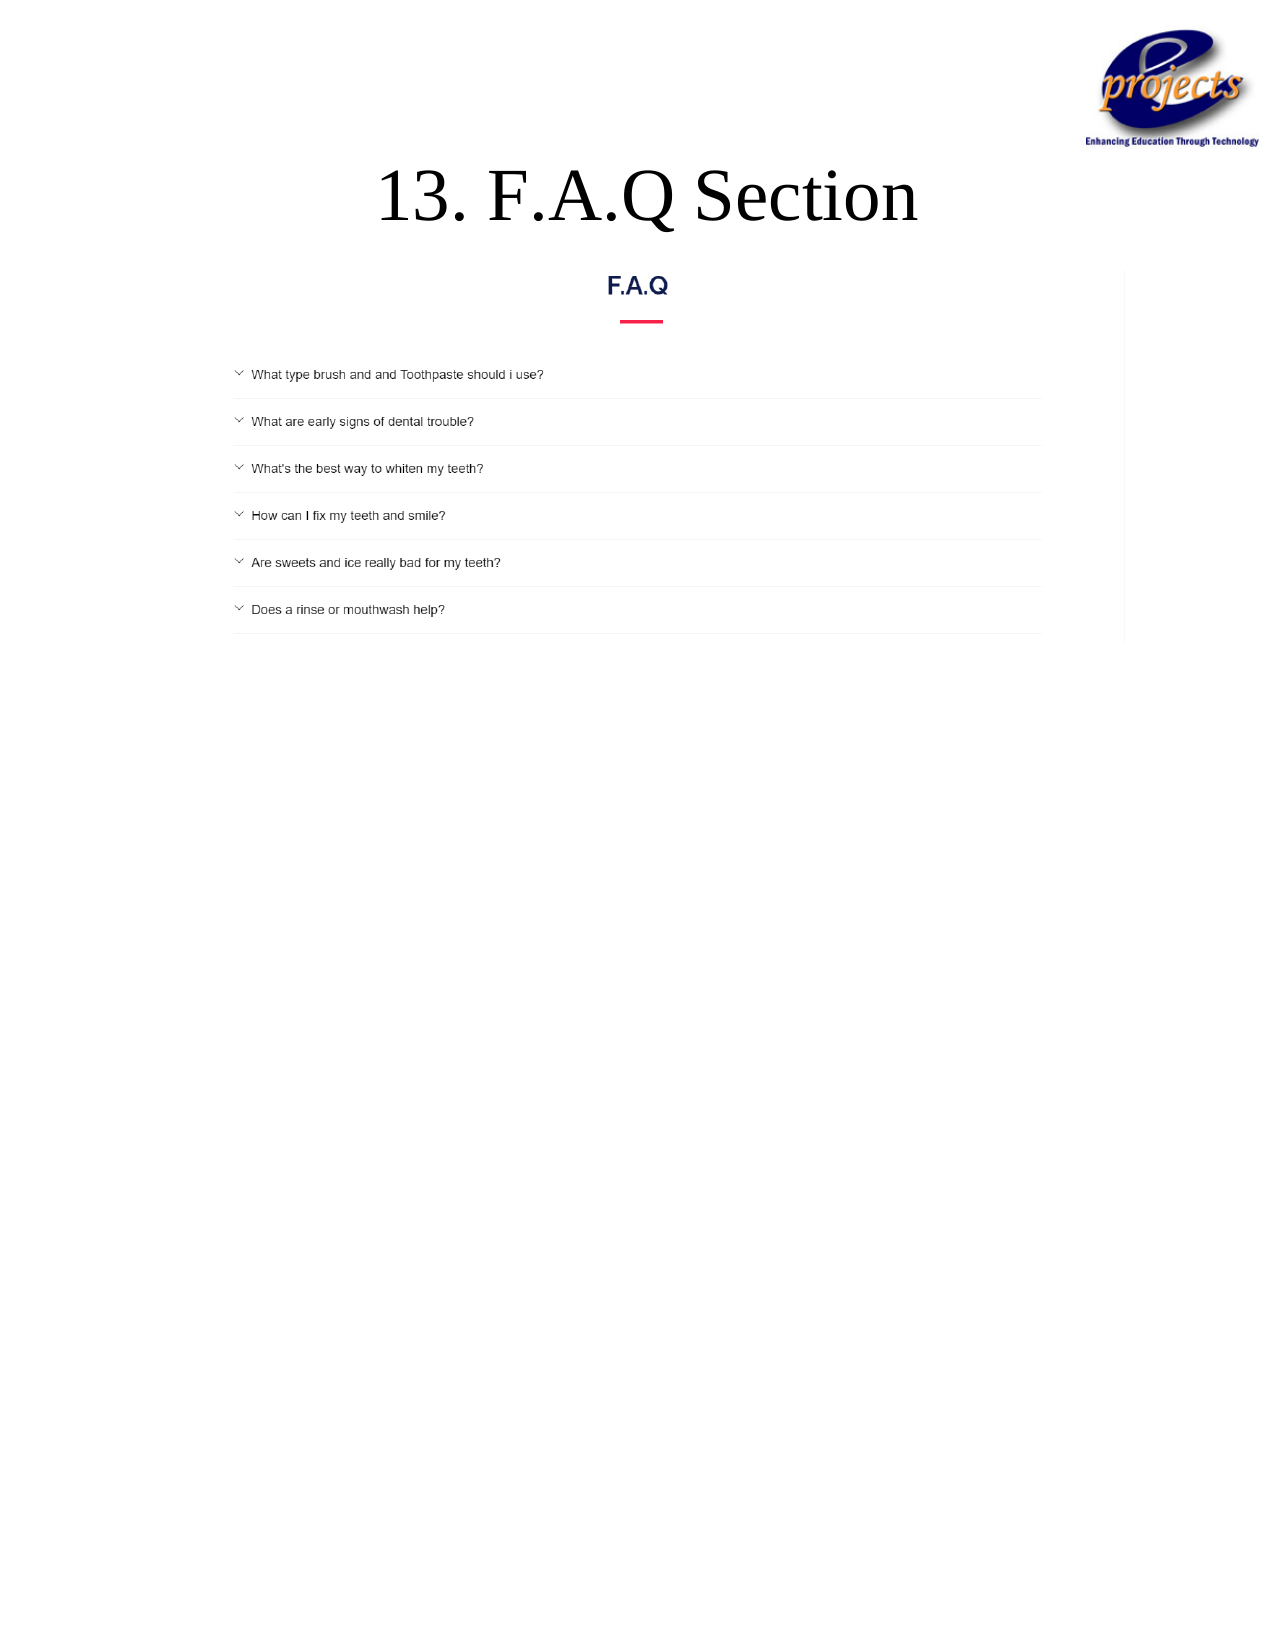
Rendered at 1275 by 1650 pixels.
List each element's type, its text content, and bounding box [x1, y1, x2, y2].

text 13. F.A.Q Section [150, 150, 1125, 236]
picture [150, 270, 1125, 643]
picture [1086, 25, 1260, 149]
